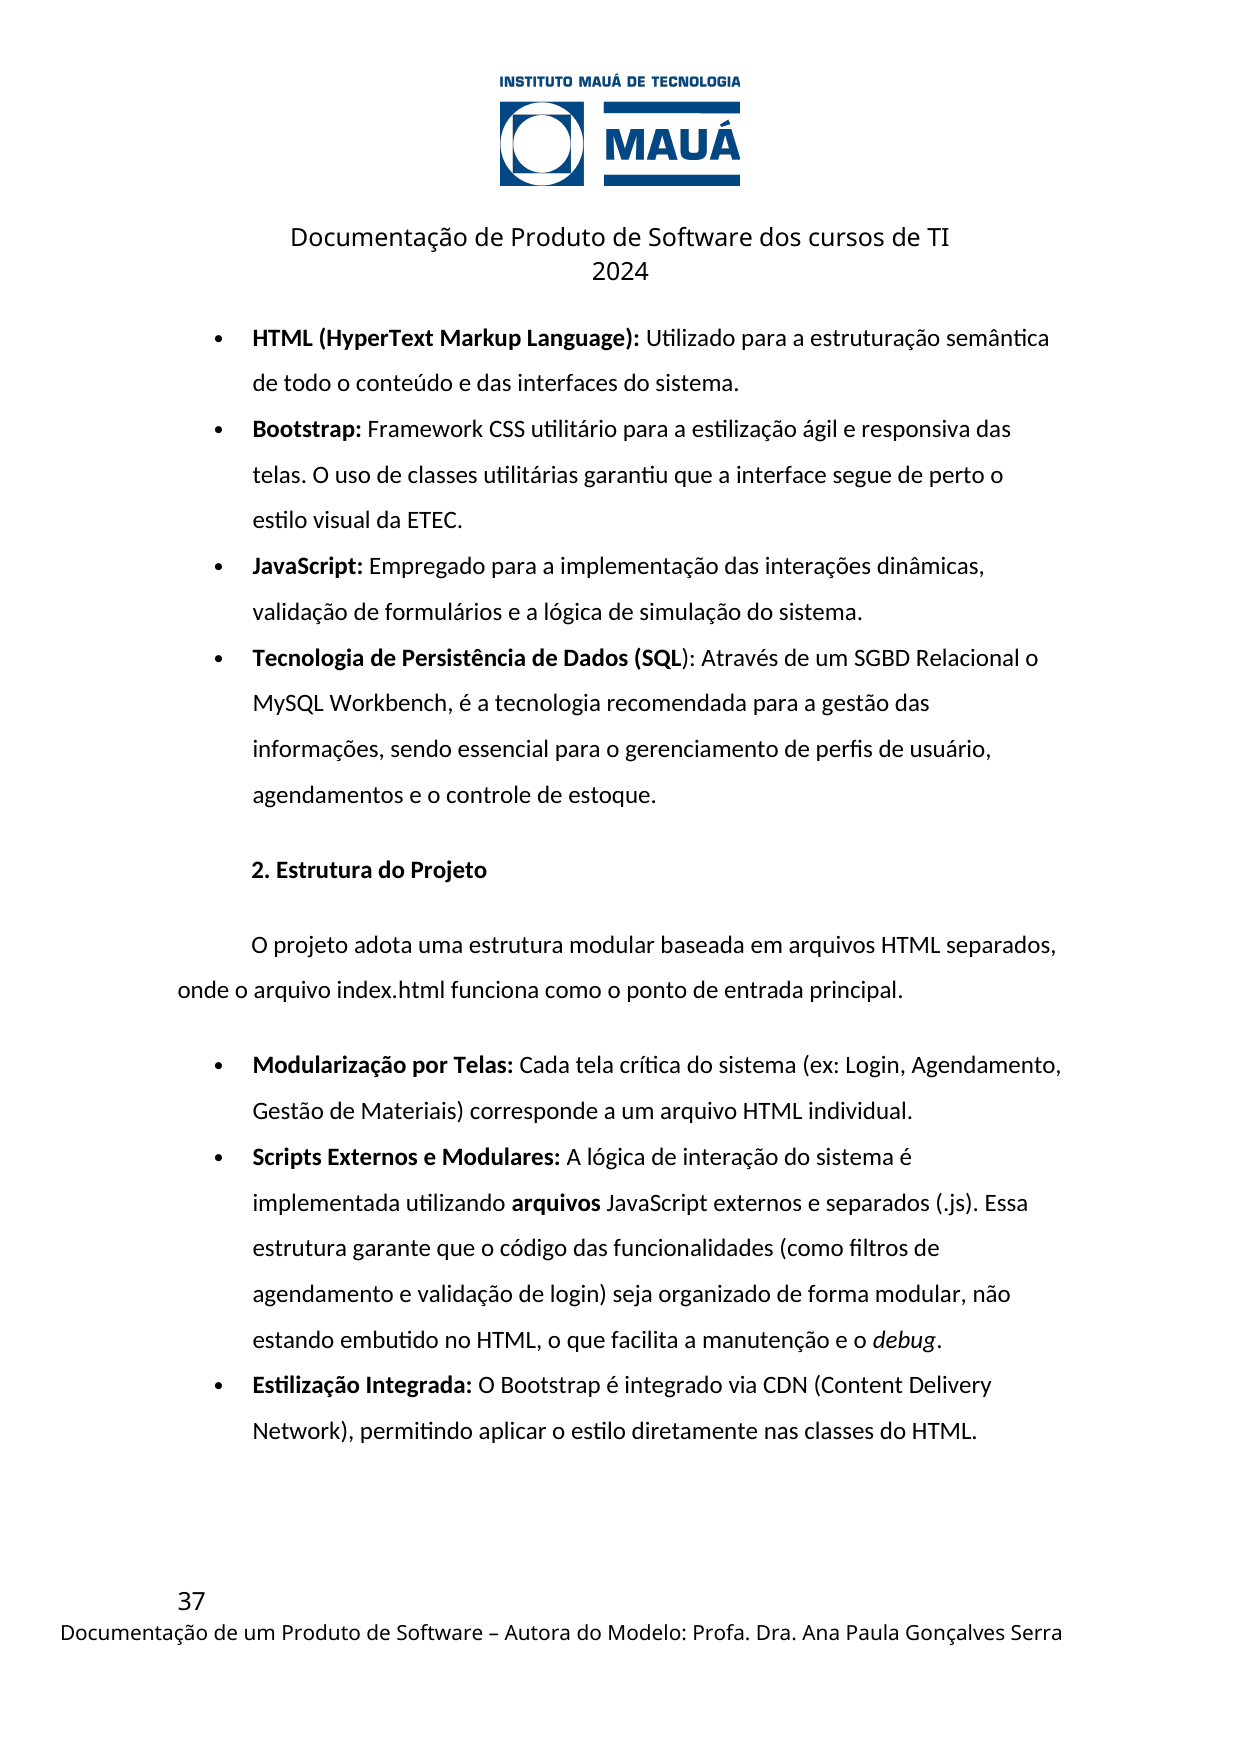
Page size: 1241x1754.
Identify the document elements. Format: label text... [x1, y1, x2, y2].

list Scripts Externos e Modulares: A lógica de interação do sistema é implementada utilizando arquivos JavaScript externos e separados (.js). Essa estrutura garante que o código das funcionalidades (como filtros de agendamento e validação de login) seja organizado de forma modular, não estando embutido no HTML, o que facilita a manutenção e o debug. [215, 1141, 1063, 1354]
list JavaScript: Empregado para a implementação das interações dinâmicas, validação de formulários e a lógica de simulação do sistema. [215, 550, 1063, 627]
list Bootstrap: Framework CSS utilitário para a estilização ágil e responsiva das telas. O uso de classes utilitárias garantiu que a interface segue de perto o estilo visual da ETEC. [215, 413, 1063, 535]
text 2. Estrutura do Projeto [177, 854, 1063, 884]
list Tecnologia de Persistência de Dados (SQL): Através de um SGBD Relacional o MySQL Workbench, é a tecnologia recomendada para a gestão das informações, sendo essencial para o gerenciamento de perfis de usuário, agendamentos e o controle de estoque. [215, 642, 1063, 809]
text O projeto adota uma estrutura modular baseada em arquivos HTML separados, onde o arquivo index.html funciona como o ponto de entrada principal. [177, 929, 1063, 1005]
picture [500, 73, 740, 186]
list HTML (HyperText Markup Language): Utilizado para a estruturação semântica de todo o conteúdo e das interfaces do sistema. [215, 322, 1063, 398]
list Estilização Integrada: O Bootstrap é integrado via CDN (Content Delivery Network), permitindo aplicar o estilo diretamente nas classes do HTML. [215, 1369, 1063, 1446]
list Modularização por Telas: Cada tela crítica do sistema (ex: Login, Agendamento, Gestão de Materiais) corresponde a um arquivo HTML individual. [215, 1049, 1063, 1126]
